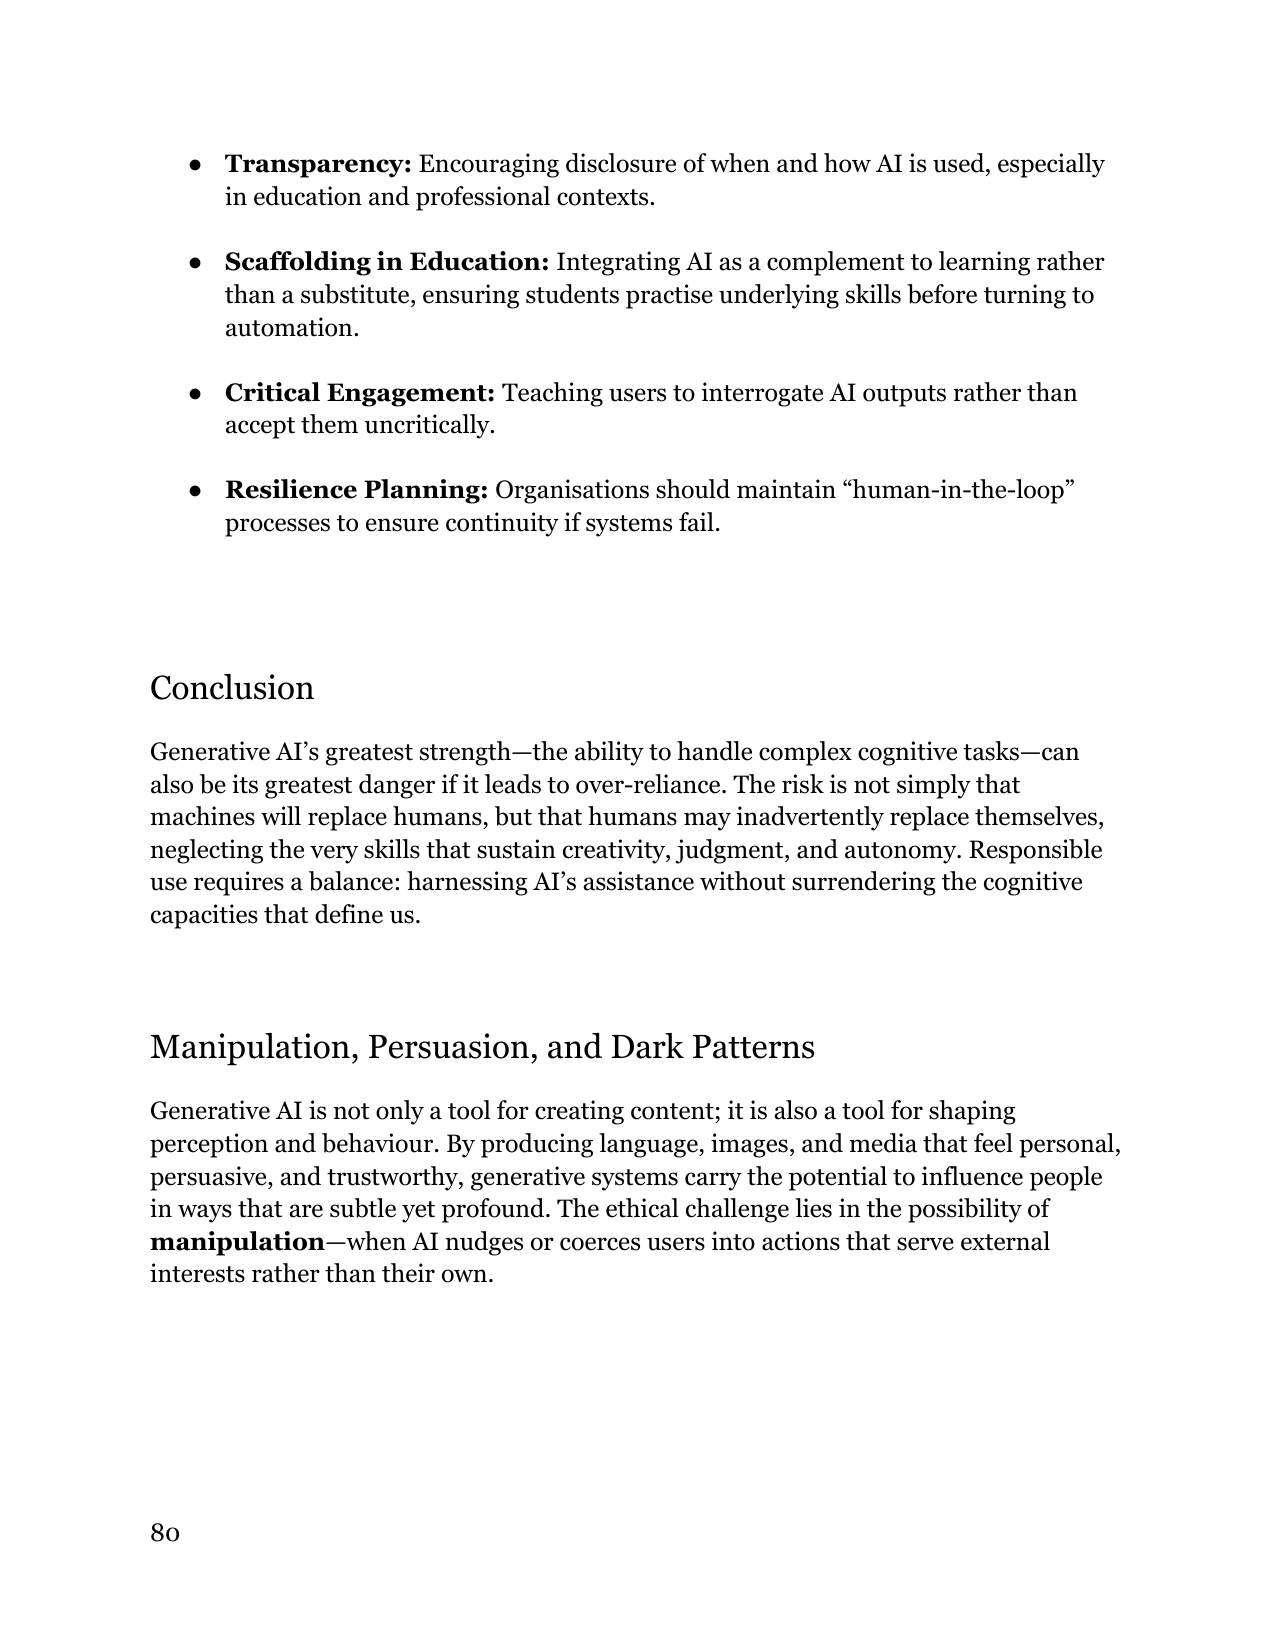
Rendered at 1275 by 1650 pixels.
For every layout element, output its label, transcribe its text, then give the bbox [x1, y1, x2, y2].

list Resilience Planning: Organisations should maintain “human-in-the-loop” processes to ensure continuity if systems fail. [187, 476, 1125, 570]
list Transparency: Encouraging disclosure of when and how AI is used, especially in education and professional contexts. [187, 150, 1125, 244]
list Critical Engagement: Teaching users to interrogate AI outputs rather than accept them uncritically. [187, 378, 1125, 472]
text Generative AI’s greatest strength—the ability to handle complex cognitive tasks—can also be its greatest danger if it leads to over-reliance. The risk is not simply that machines will replace humans, but that humans may inadvertently replace themselves, neglecting the very skills that sustain creativity, judgment, and autonomy. Responsible use requires a balance: harnessing AI’s assistance without surrendering the cognitive capacities that define us. [150, 737, 1125, 929]
subtitle Conclusion [150, 669, 1125, 707]
subtitle Manipulation, Persuasion, and Dark Patterns [150, 1028, 1125, 1066]
text Generative AI is not only a tool for creating content; it is also a tool for shaping perception and behaviour. By producing language, images, and media that feel personal, persuasive, and trustworthy, generative systems carry the potential to influence people in ways that are subtle yet profound. The ethical challenge lies in the possibility of manipulation—when AI nudges or coerces users into actions that serve external interests rather than their own. [150, 1097, 1125, 1288]
list Scaffolding in Education: Integrating AI as a complement to learning rather than a substitute, ensuring students practise underlying skills before turning to automation. [187, 248, 1125, 374]
